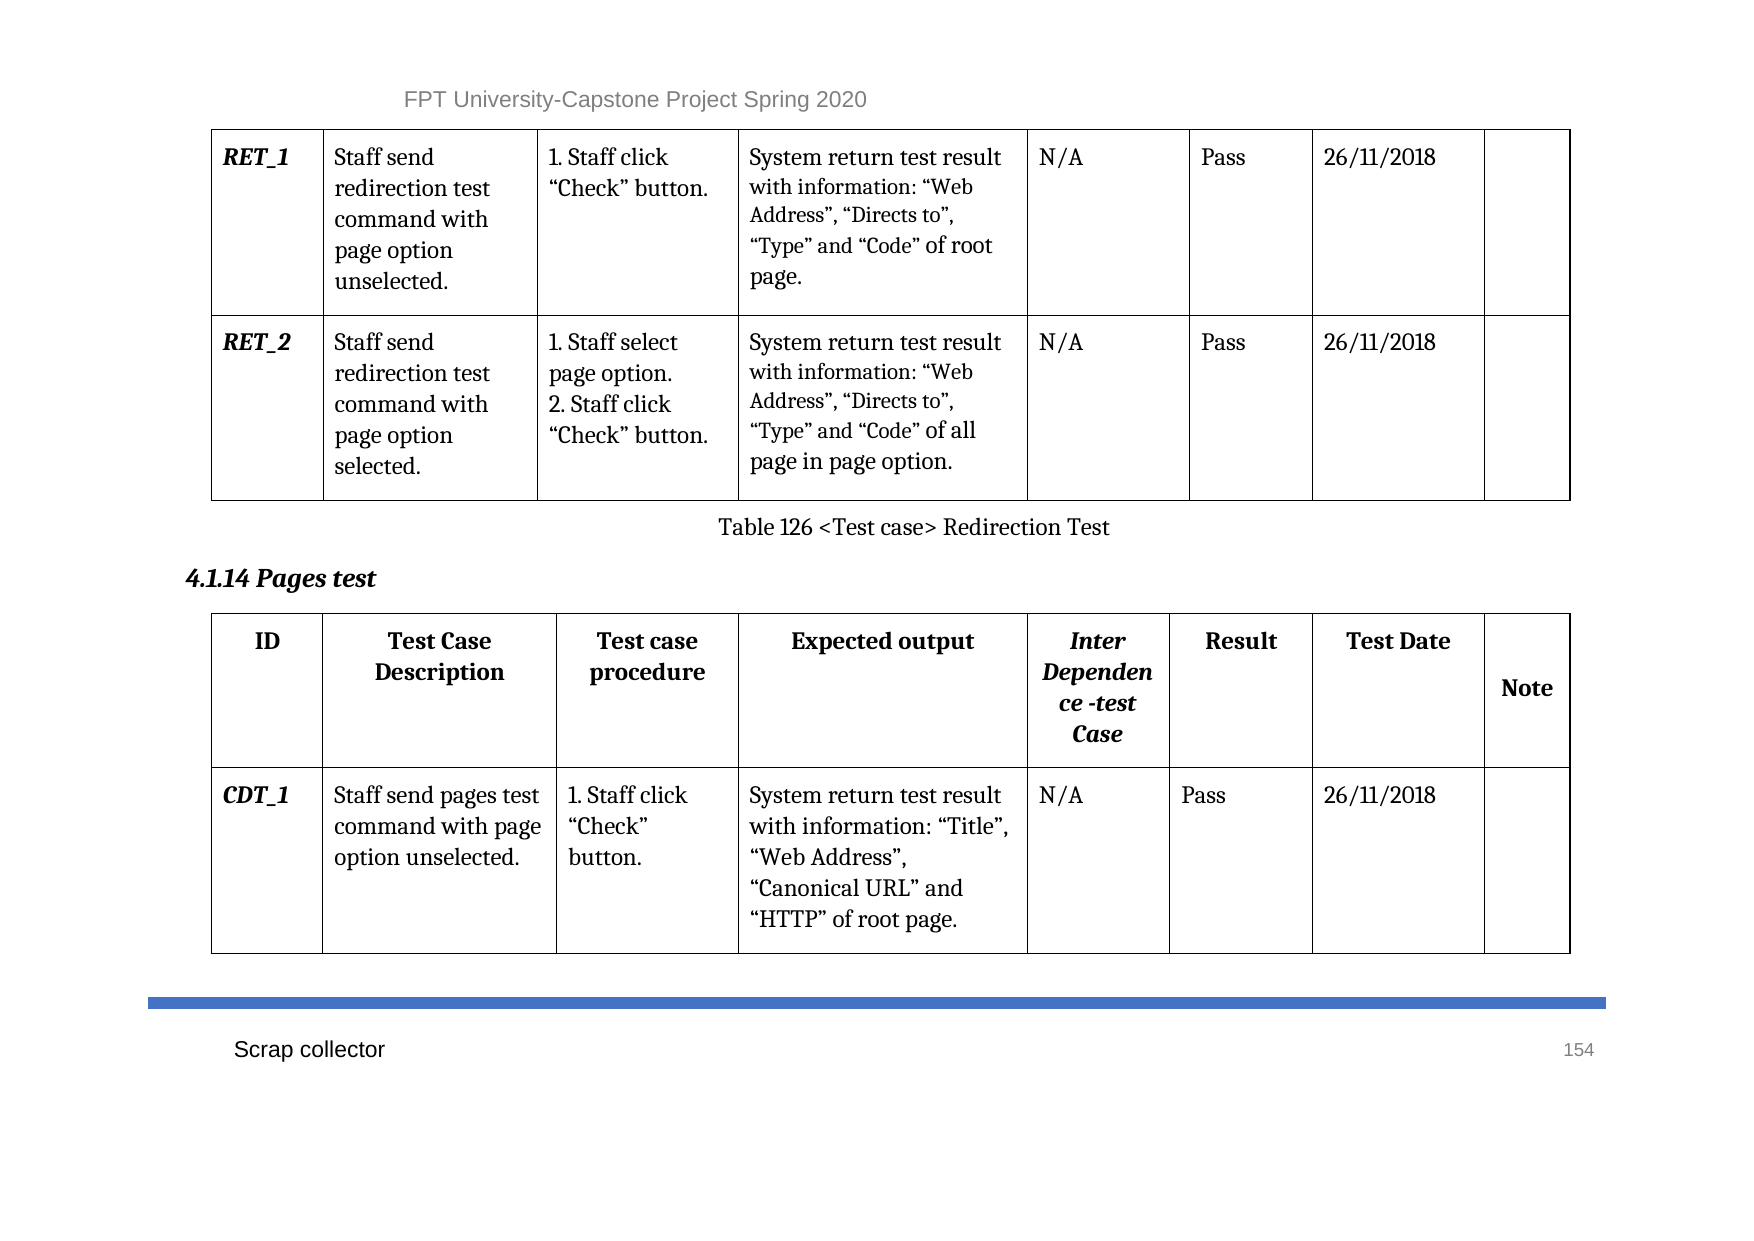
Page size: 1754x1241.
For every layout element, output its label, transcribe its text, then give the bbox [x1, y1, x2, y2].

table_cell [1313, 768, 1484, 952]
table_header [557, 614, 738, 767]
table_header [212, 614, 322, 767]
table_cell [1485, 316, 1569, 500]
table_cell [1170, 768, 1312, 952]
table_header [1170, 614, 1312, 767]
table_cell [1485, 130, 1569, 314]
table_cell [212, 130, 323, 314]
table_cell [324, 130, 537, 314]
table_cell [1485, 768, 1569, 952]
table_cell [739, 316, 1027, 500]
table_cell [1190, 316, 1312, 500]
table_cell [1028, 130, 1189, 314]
text 4.1.14 Pages test [185, 563, 1606, 594]
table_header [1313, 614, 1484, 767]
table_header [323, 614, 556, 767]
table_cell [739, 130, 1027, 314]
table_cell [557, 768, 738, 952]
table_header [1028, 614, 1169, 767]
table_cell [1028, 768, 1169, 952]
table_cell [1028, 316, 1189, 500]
text Table 126 <Test case> Redirection Test [148, 513, 1606, 542]
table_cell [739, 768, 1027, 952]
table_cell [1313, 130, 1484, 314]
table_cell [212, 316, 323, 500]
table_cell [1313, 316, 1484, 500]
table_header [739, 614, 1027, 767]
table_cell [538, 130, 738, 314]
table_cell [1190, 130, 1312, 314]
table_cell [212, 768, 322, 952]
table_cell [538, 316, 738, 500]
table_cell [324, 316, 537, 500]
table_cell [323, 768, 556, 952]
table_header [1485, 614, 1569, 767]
